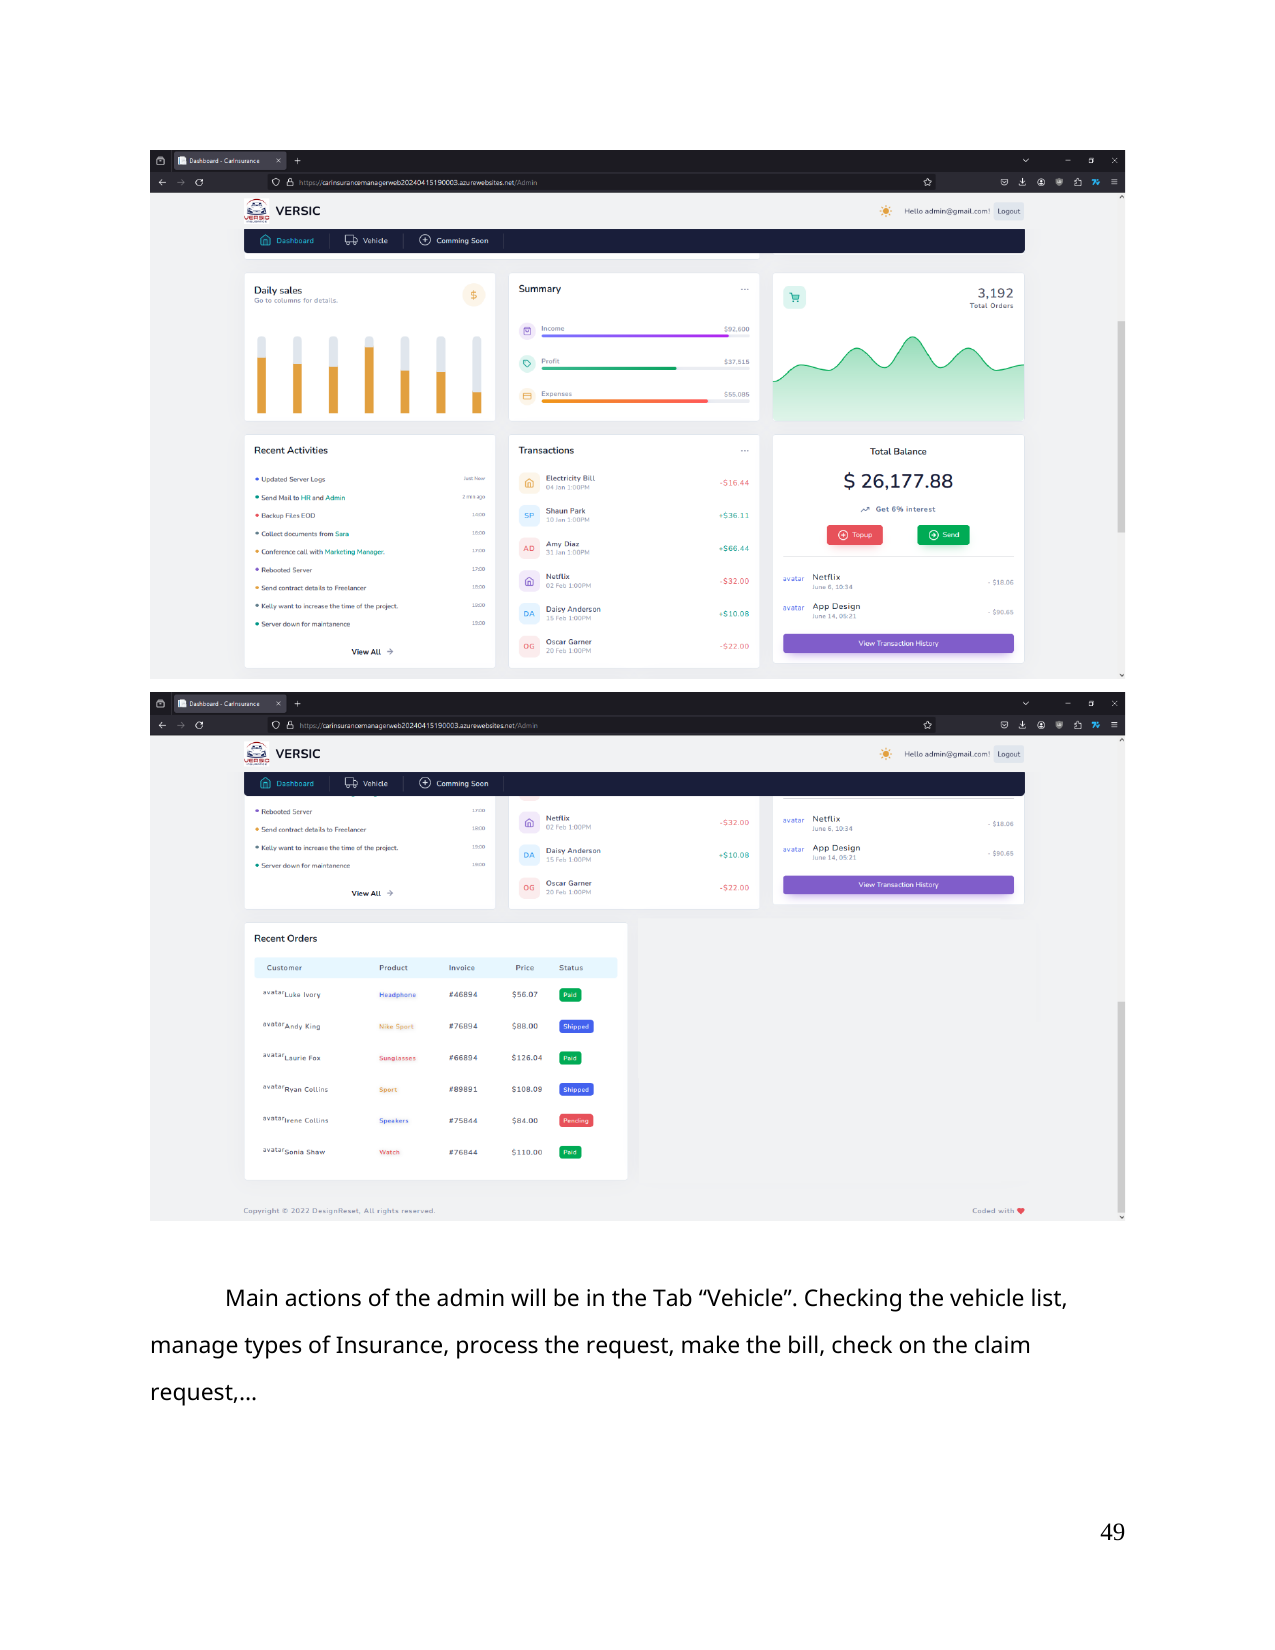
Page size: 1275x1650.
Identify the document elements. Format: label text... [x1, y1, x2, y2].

picture [150, 150, 1125, 679]
picture [150, 692, 1125, 1221]
text Main actions of the admin will be in the Tab “Vehicle”. Checking the vehicle list, manage types of Insurance, process the request, make the bill, check on the claim request,… [150, 1282, 1125, 1407]
